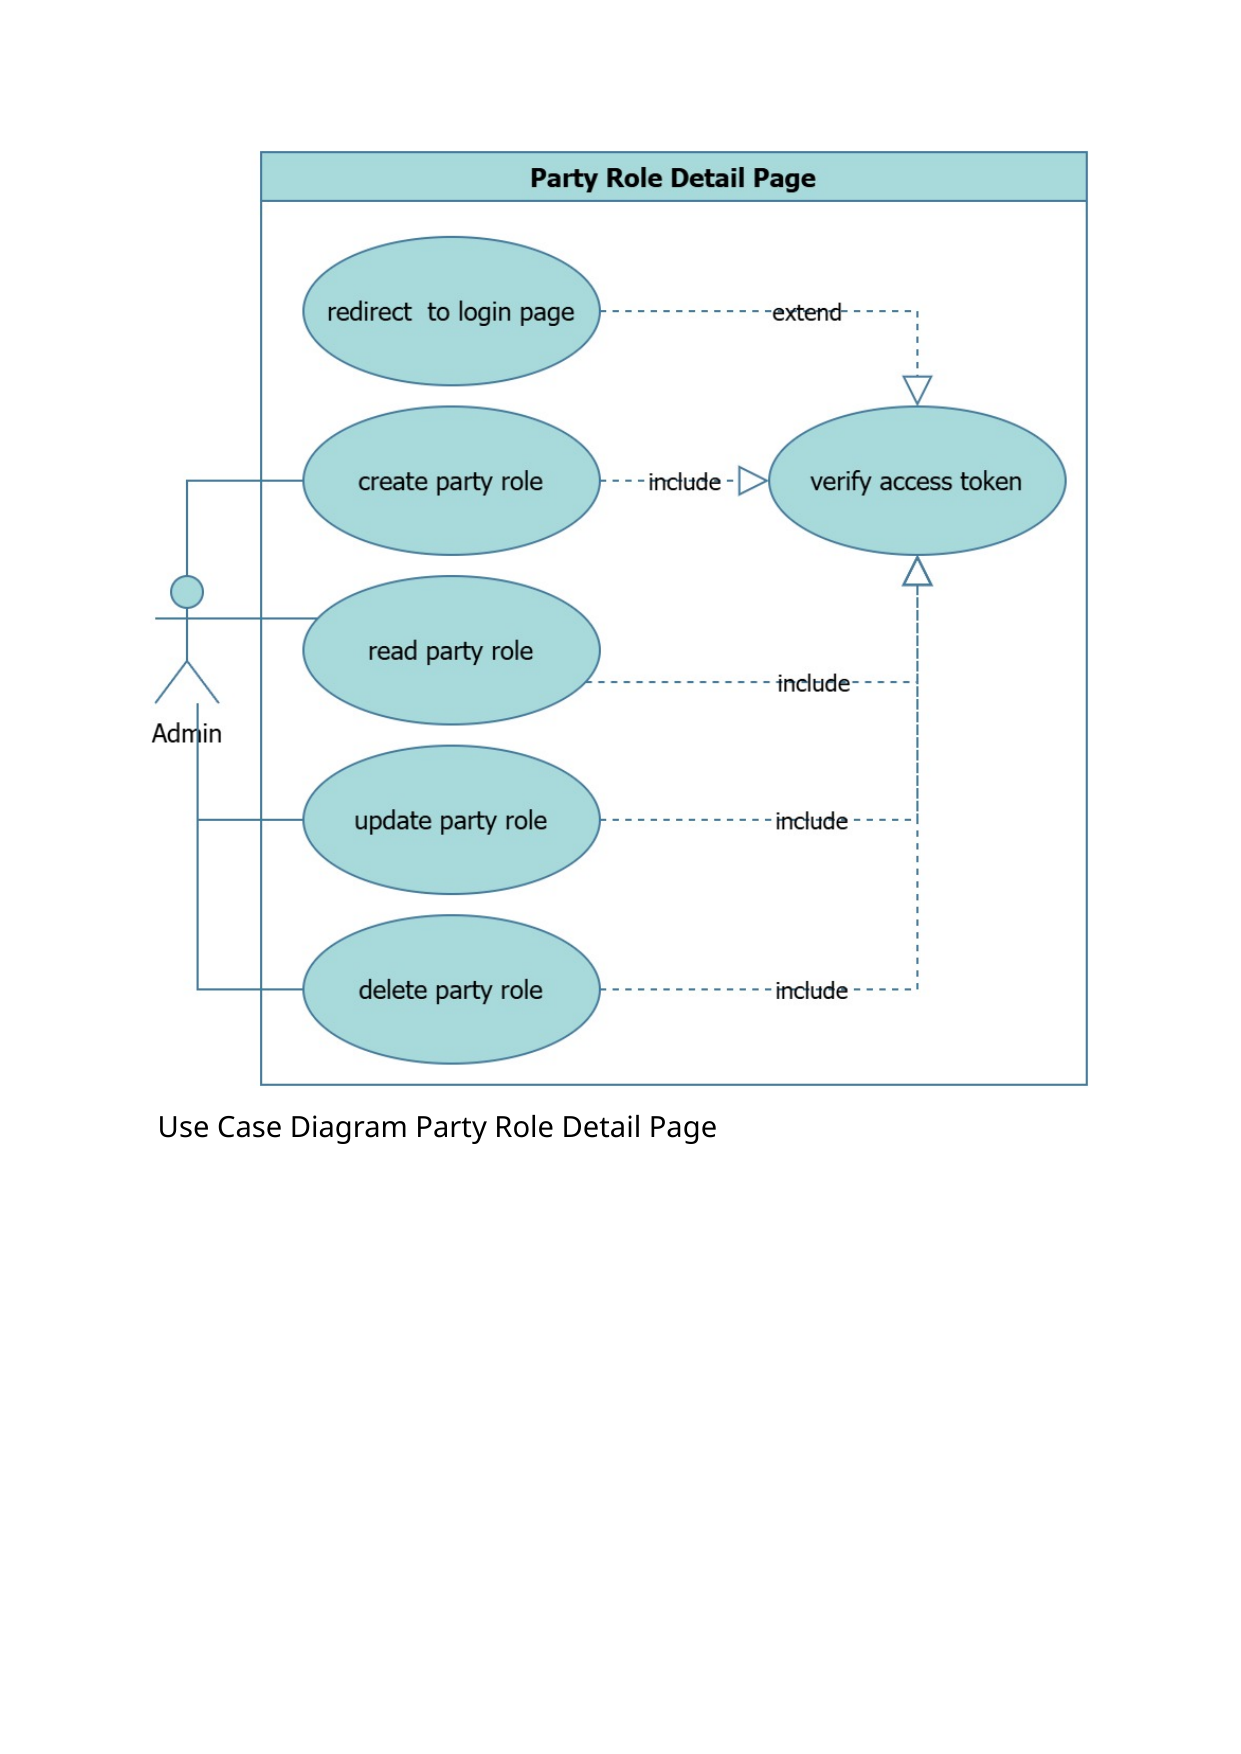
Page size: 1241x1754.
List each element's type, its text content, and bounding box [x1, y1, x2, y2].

text Use Case Diagram Party Role Detail Page [150, 1107, 1090, 1146]
picture [150, 150, 1089, 1088]
